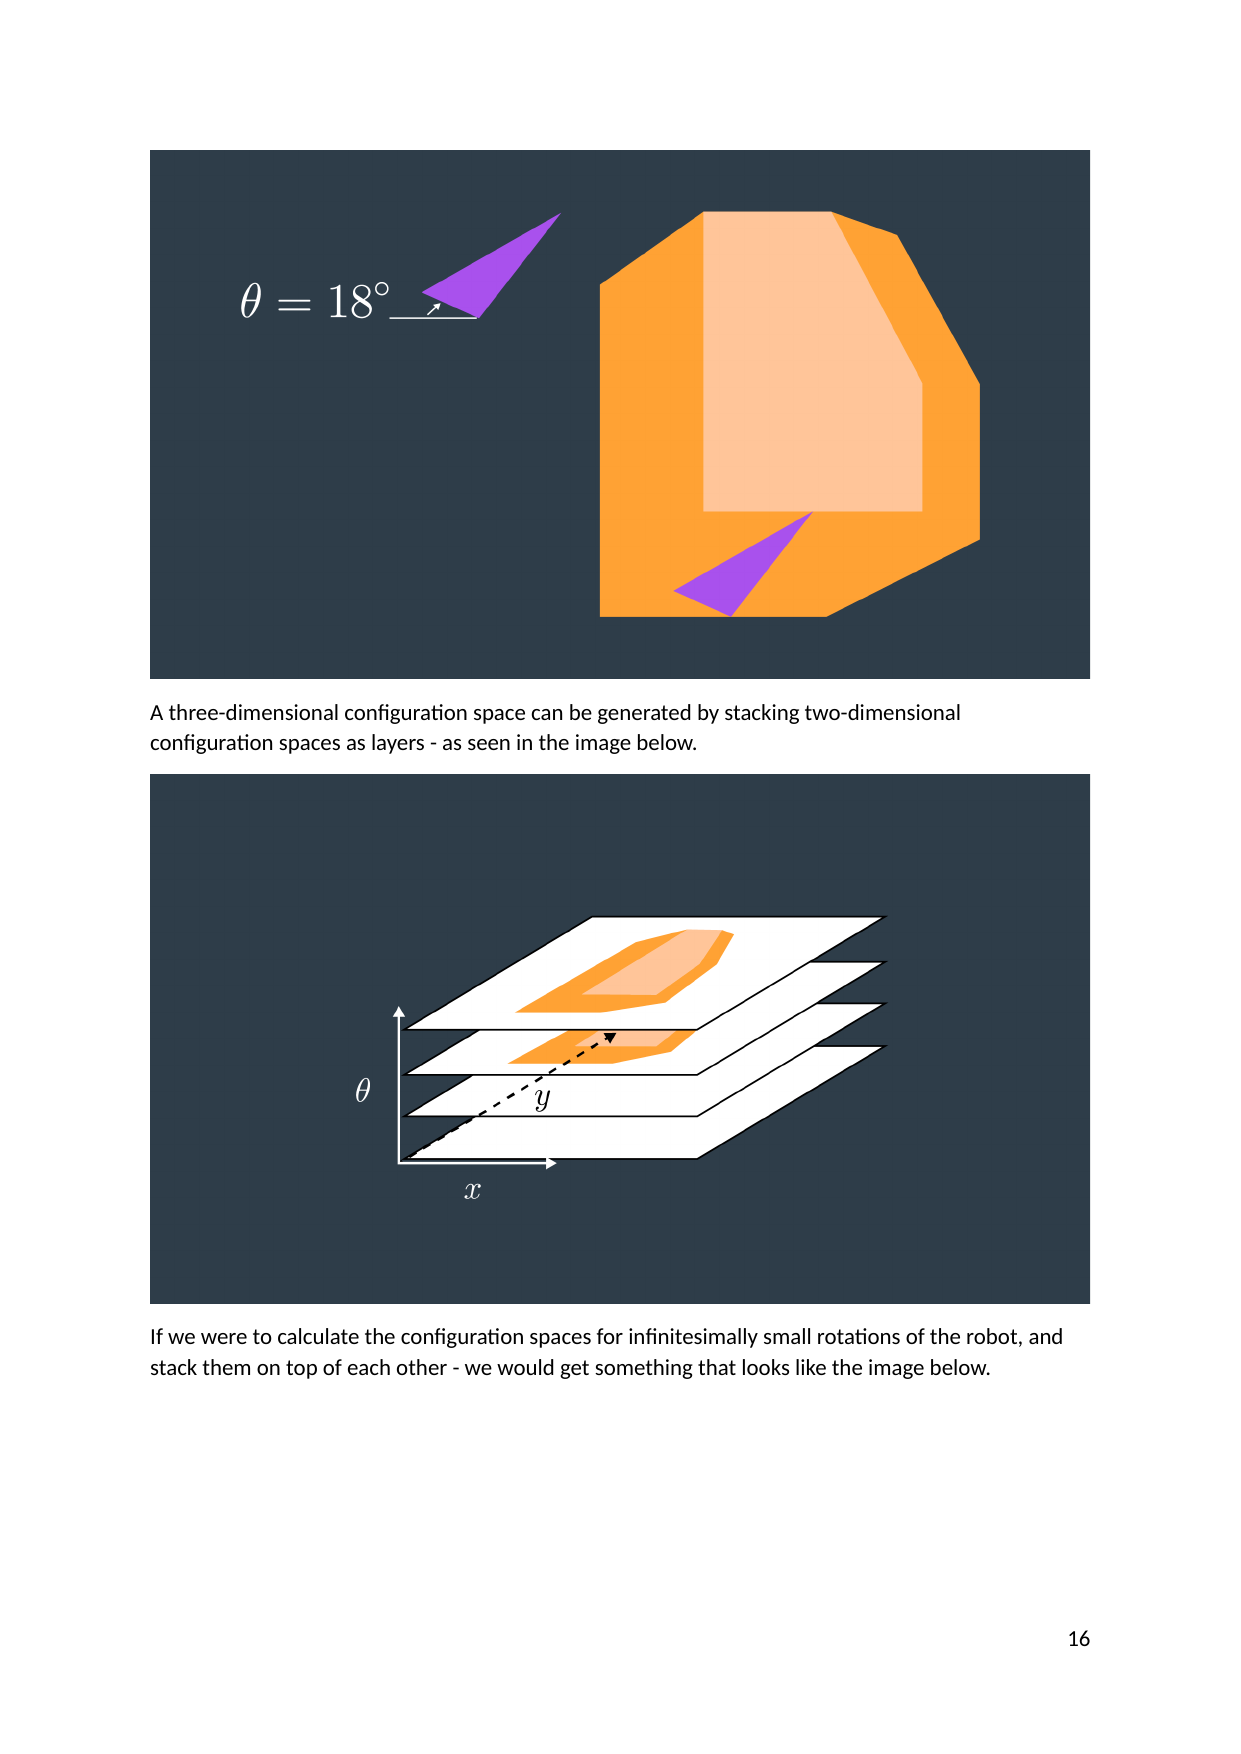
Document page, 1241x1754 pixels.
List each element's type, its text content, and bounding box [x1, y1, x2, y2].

text A three-dimensional configuration space can be generated by stacking two-dimensional configuration spaces as layers - as seen in the image below. [150, 698, 1090, 756]
text If we were to calculate the configuration spaces for infinitesimally small rotations of the robot, and stack them on top of each other - we would get something that looks like the image below. [150, 1322, 1090, 1381]
picture [150, 774, 1091, 1304]
picture [150, 150, 1091, 679]
